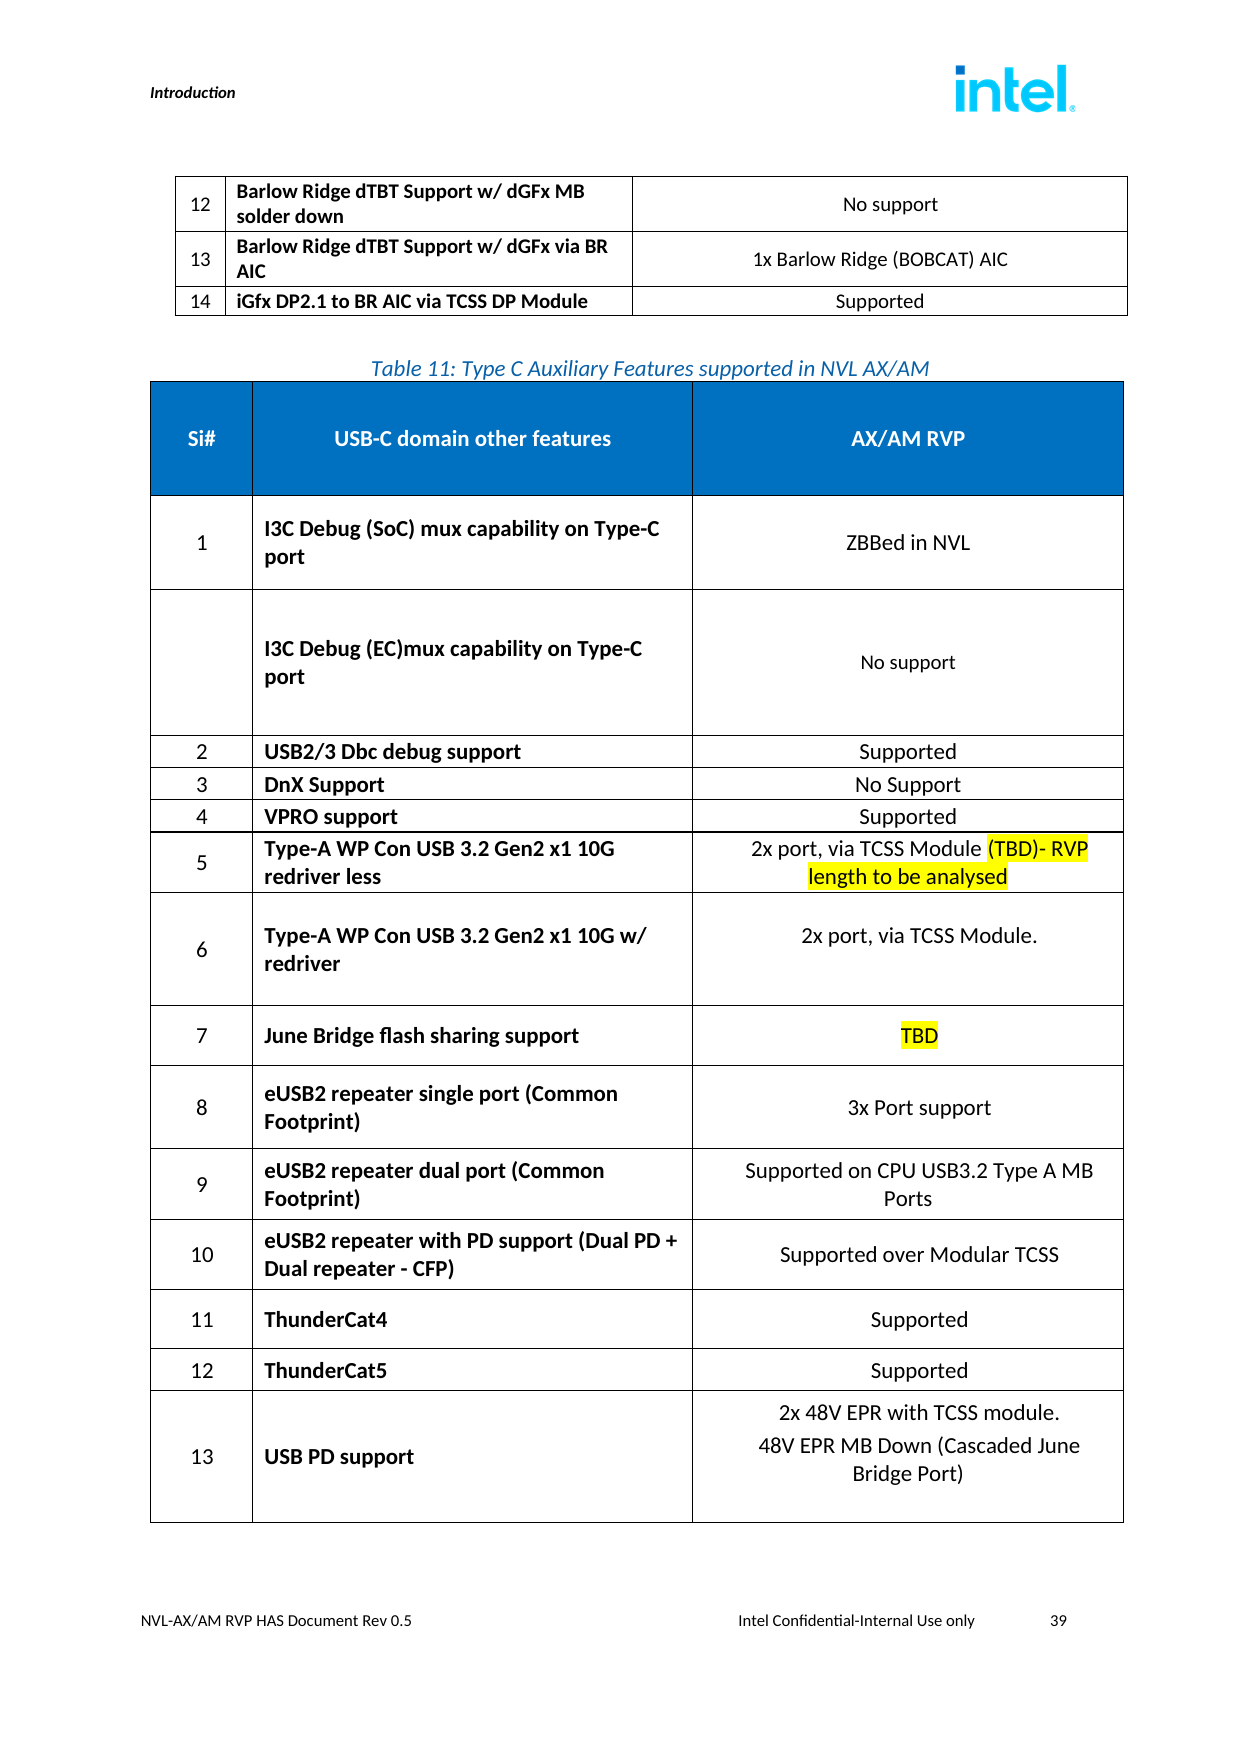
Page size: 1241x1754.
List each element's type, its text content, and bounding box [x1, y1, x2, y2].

table_cell 9 [151, 1149, 252, 1218]
table_cell Supported on CPU USB3.2 Type A MB Ports [693, 1149, 1123, 1218]
table_cell ZBBed in NVL [693, 496, 1123, 588]
table_cell Supported [693, 1290, 1123, 1348]
table_cell Supported [693, 736, 1123, 767]
table_header AX/AM RVP [693, 382, 1123, 495]
table_header USB-C domain other features [253, 382, 692, 495]
table_cell 13 [176, 232, 225, 286]
table_cell Type-A WP Con USB 3.2 Gen2 x1 10G w/ redriver [253, 893, 692, 1005]
table_cell 1 [151, 496, 252, 588]
table_cell June Bridge flash sharing support [253, 1006, 692, 1065]
table_cell I3C Debug (SoC) mux capability on Type-C port [253, 496, 692, 588]
table_cell DnX Support [253, 768, 692, 799]
table_cell 5 [151, 833, 252, 892]
table_header Si# [151, 382, 252, 495]
table_cell 4 [151, 800, 252, 831]
table_cell eUSB2 repeater dual port (Common Footprint) [253, 1149, 692, 1218]
table_cell eUSB2 repeater single port (Common Footprint) [253, 1066, 692, 1148]
table_cell 2 [151, 736, 252, 767]
table_cell No support [693, 590, 1123, 735]
picture [955, 62, 1076, 114]
table_cell Supported [693, 1349, 1123, 1390]
table_cell VPRO support [253, 800, 692, 831]
table_cell Barlow Ridge dTBT Support w/ dGFx MB solder down [226, 177, 632, 231]
table_cell 1x Barlow Ridge (BOBCAT) AIC [633, 232, 1127, 286]
table_cell Type-A WP Con USB 3.2 Gen2 x1 10G redriver less [253, 833, 692, 892]
table_cell I3C Debug (EC)mux capability on Type-C port [253, 590, 692, 735]
table_cell Supported over Modular TCSS [693, 1220, 1123, 1289]
table_cell No Support [693, 768, 1123, 799]
table_cell 14 [176, 287, 225, 315]
table_cell 7 [151, 1006, 252, 1065]
table_cell ThunderCat4 [253, 1290, 692, 1348]
table_cell 6 [151, 893, 252, 1005]
table_cell No support [633, 177, 1127, 231]
table_cell USB PD support [253, 1391, 692, 1522]
table_cell Barlow Ridge dTBT Support w/ dGFx via BR AIC [226, 232, 632, 286]
table_cell iGfx DP2.1 to BR AIC via TCSS DP Module [226, 287, 632, 315]
table_cell ThunderCat5 [253, 1349, 692, 1390]
table_cell Supported [633, 287, 1127, 315]
table_cell 10 [151, 1220, 252, 1289]
table_cell 3 [151, 768, 252, 799]
table_cell [151, 590, 252, 735]
table_cell 12 [151, 1349, 252, 1390]
table_cell 8 [151, 1066, 252, 1148]
table_cell 3x Port support [693, 1066, 1123, 1148]
table_cell Supported [693, 800, 1123, 831]
table_cell TBD [693, 1006, 1123, 1065]
table_cell 2x 48V EPR with TCSS module. 48V EPR MB Down (Cascaded June Bridge Port) [693, 1391, 1123, 1522]
table_cell 12 [176, 177, 225, 231]
table_cell 13 [151, 1391, 252, 1522]
table_cell 11 [151, 1290, 252, 1348]
table_cell USB2/3 Dbc debug support [253, 736, 692, 767]
table_cell eUSB2 repeater with PD support (Dual PD + Dual repeater - CFP) [253, 1220, 692, 1289]
table_cell 2x port, via TCSS Module (TBD)- RVP length to be analysed [693, 833, 1123, 892]
table_cell 2x port, via TCSS Module. [693, 893, 1123, 1005]
text Table 11: Type C Auxiliary Features supported in NVL AX/AM [150, 358, 1153, 381]
